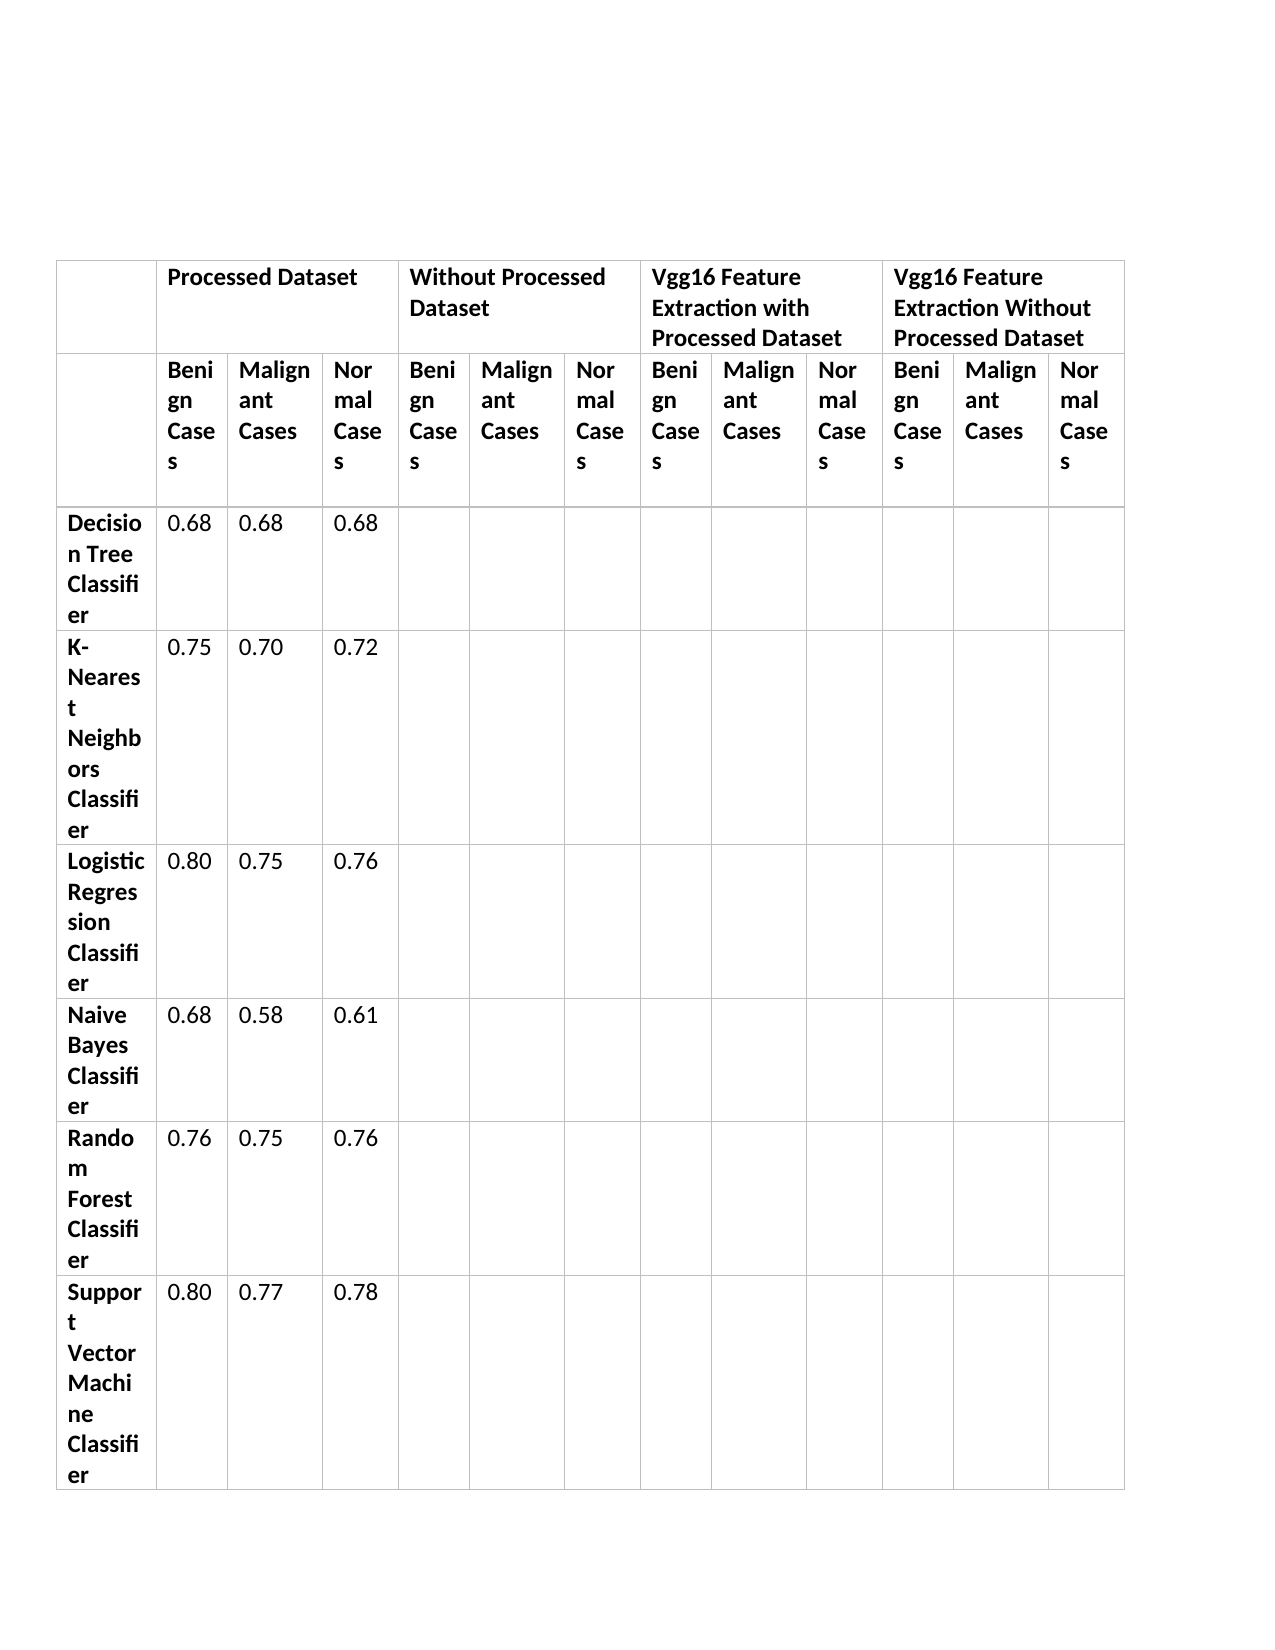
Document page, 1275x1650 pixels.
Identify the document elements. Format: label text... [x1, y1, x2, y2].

table_cell Malignant Cases [954, 354, 1048, 506]
table_cell [641, 1122, 711, 1275]
table_cell [565, 999, 640, 1121]
table_header Vgg16 Feature Extraction with Processed Dataset [641, 261, 882, 353]
table_header Without Processed Dataset [399, 261, 640, 353]
table_cell 0.68 [157, 999, 227, 1121]
table_cell Random Forest Classifier [57, 1122, 156, 1275]
table_cell [883, 1276, 953, 1489]
table_cell 0.75 [228, 845, 322, 998]
table_header [57, 261, 156, 353]
table_cell Normal Cases [323, 354, 398, 506]
table_cell [883, 631, 953, 844]
table_cell Benign Cases [641, 354, 711, 506]
table_cell 0.76 [323, 1122, 398, 1275]
table_cell 0.76 [157, 1122, 227, 1275]
table_cell Malignant Cases [712, 354, 806, 506]
table_cell [1049, 999, 1124, 1121]
table_cell 0.80 [157, 845, 227, 998]
table_cell Benign Cases [883, 354, 953, 506]
table_cell [1049, 1122, 1124, 1275]
table_cell [807, 631, 882, 844]
table_cell [470, 999, 564, 1121]
table_cell [712, 999, 806, 1121]
table_cell 0.68 [157, 508, 227, 629]
table_cell [641, 508, 711, 629]
table_cell [807, 999, 882, 1121]
table_header Vgg16 Feature Extraction Without Processed Dataset [883, 261, 1124, 353]
table_cell [807, 1276, 882, 1489]
table_cell [470, 845, 564, 998]
table_cell [399, 1276, 469, 1489]
table_cell [1049, 845, 1124, 998]
table_cell [1049, 631, 1124, 844]
table_cell [954, 999, 1048, 1121]
table_cell Benign Cases [399, 354, 469, 506]
table_cell [57, 354, 156, 506]
table_cell [712, 1276, 806, 1489]
table_cell 0.78 [323, 1276, 398, 1489]
table_cell [565, 1276, 640, 1489]
table_cell 0.72 [323, 631, 398, 844]
table_cell Benign Cases [157, 354, 227, 506]
table_cell [399, 845, 469, 998]
table_cell [712, 845, 806, 998]
table_cell K-Nearest Neighbors Classifier [57, 631, 156, 844]
table_cell 0.68 [228, 508, 322, 629]
table_cell [712, 631, 806, 844]
table_cell [470, 508, 564, 629]
table_cell [399, 631, 469, 844]
table_cell [954, 1276, 1048, 1489]
table_cell [641, 1276, 711, 1489]
table_cell [883, 999, 953, 1121]
table_cell [883, 508, 953, 629]
table_cell 0.75 [228, 1122, 322, 1275]
table_cell [565, 845, 640, 998]
table_cell Normal Cases [807, 354, 882, 506]
table_cell [1049, 508, 1124, 629]
table_cell Malignant Cases [470, 354, 564, 506]
table_cell Logistic Regression Classifier [57, 845, 156, 998]
table_cell Naive Bayes Classifier [57, 999, 156, 1121]
table_cell 0.80 [157, 1276, 227, 1489]
table_cell [399, 999, 469, 1121]
table_cell [470, 1122, 564, 1275]
table_cell [399, 508, 469, 629]
table_cell [470, 1276, 564, 1489]
table_cell [807, 1122, 882, 1275]
table_cell [954, 1122, 1048, 1275]
table_cell 0.68 [323, 508, 398, 629]
table_cell [954, 845, 1048, 998]
table_cell Malignant Cases [228, 354, 322, 506]
table_cell 0.61 [323, 999, 398, 1121]
table_header Processed Dataset [157, 261, 398, 353]
table_cell [565, 631, 640, 844]
table_cell 0.77 [228, 1276, 322, 1489]
table_cell [712, 508, 806, 629]
table_cell [399, 1122, 469, 1275]
table_cell 0.75 [157, 631, 227, 844]
table_cell [641, 631, 711, 844]
table_cell 0.76 [323, 845, 398, 998]
table_cell Decision Tree Classifier [57, 508, 156, 629]
table_cell [641, 999, 711, 1121]
table_cell [883, 845, 953, 998]
table_cell 0.70 [228, 631, 322, 844]
table_cell [883, 1122, 953, 1275]
table_cell [565, 1122, 640, 1275]
table_cell [470, 631, 564, 844]
table_cell [807, 845, 882, 998]
table_cell Normal Cases [565, 354, 640, 506]
table_cell [954, 508, 1048, 629]
table_cell [565, 508, 640, 629]
table_cell [641, 845, 711, 998]
table_cell 0.58 [228, 999, 322, 1121]
table_cell [1049, 1276, 1124, 1489]
table_cell Normal Cases [1049, 354, 1124, 506]
table_cell [712, 1122, 806, 1275]
table_cell [954, 631, 1048, 844]
table_cell [807, 508, 882, 629]
table_cell Support Vector Machine Classifier [57, 1276, 156, 1489]
